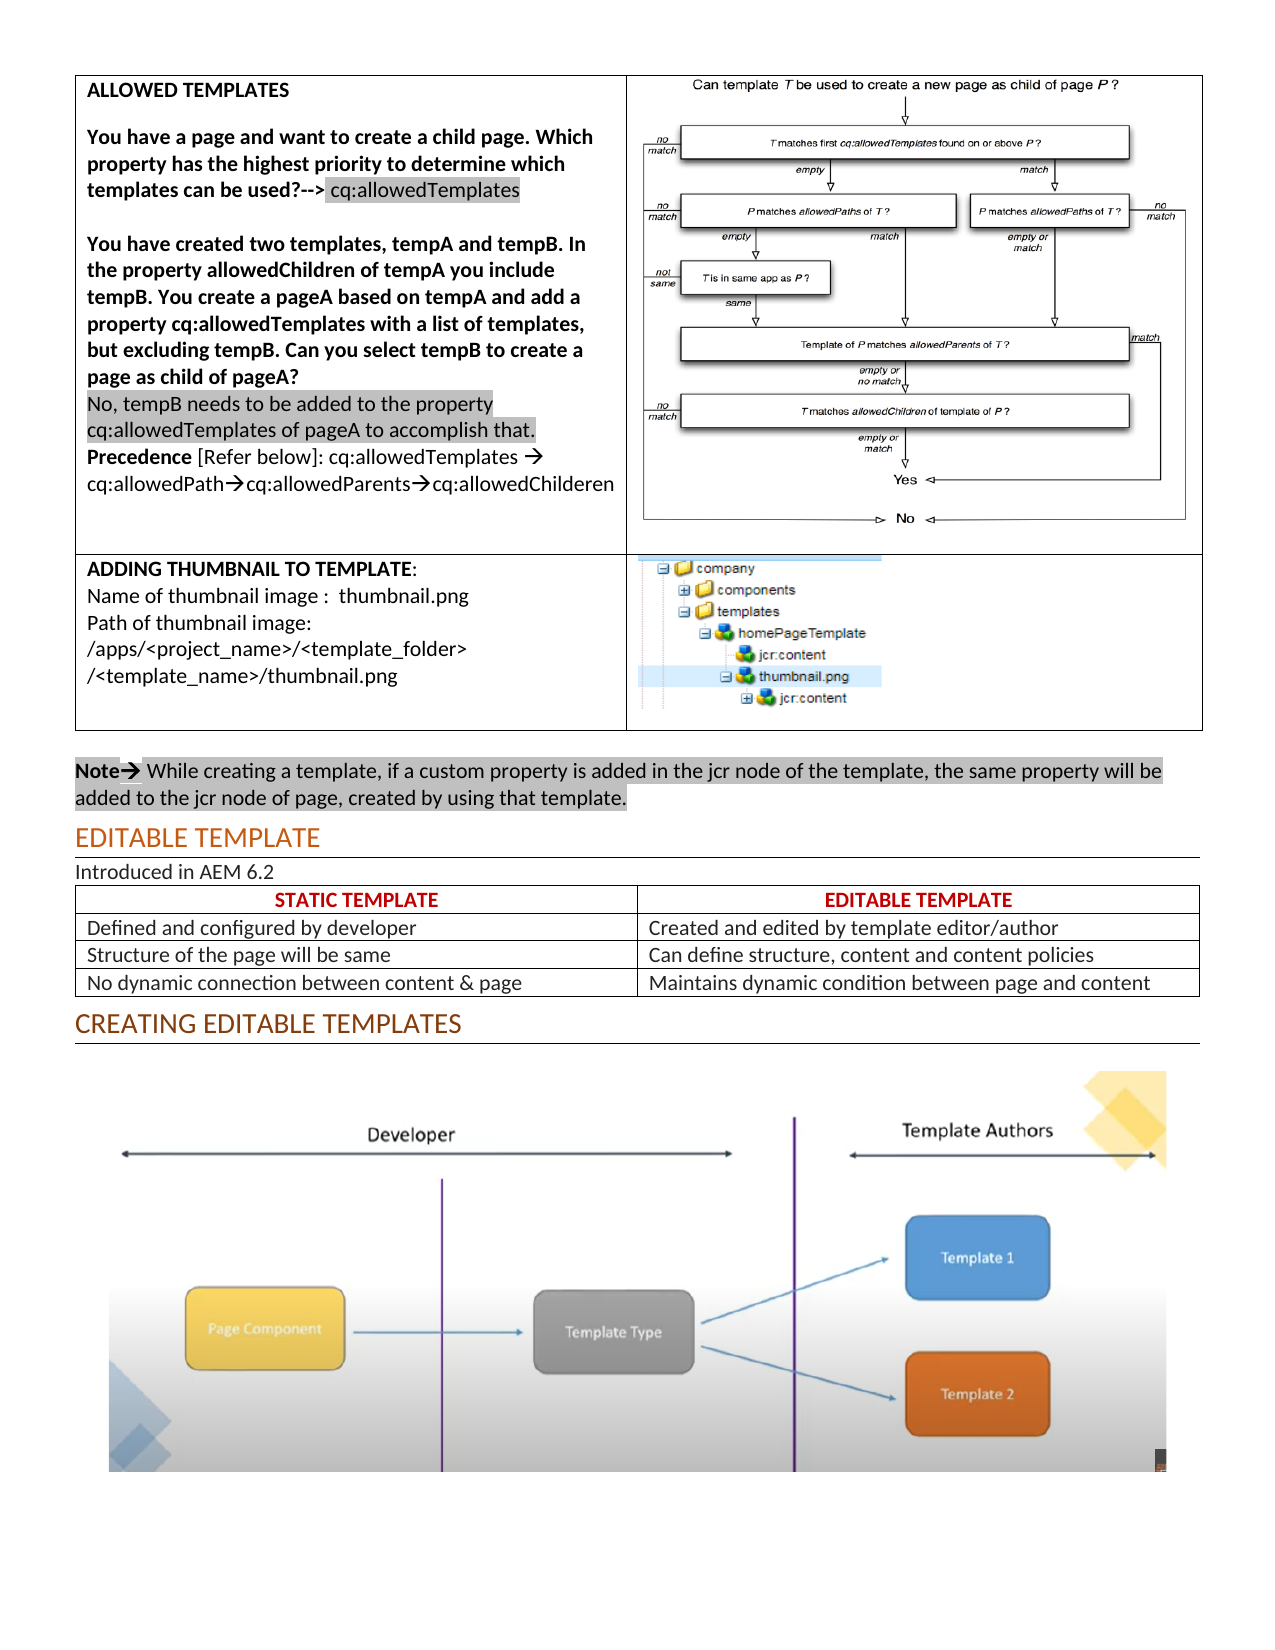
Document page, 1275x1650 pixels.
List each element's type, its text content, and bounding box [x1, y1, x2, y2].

subtitle EDITABLE TEMPLATE [75, 819, 1200, 857]
table_cell Can define structure, content and content policies [638, 941, 1199, 968]
table_cell Defined and configured by developer [76, 914, 637, 940]
picture [108, 1071, 1167, 1472]
table_cell ALLOWED TEMPLATES You have a page and want to create a child page. Which property has the highest priority to determine which templates can be used?--> cq:allowedTemplates You have created two templates, tempA and tempB. In the property allowedChildren of tempA you include tempB. You create a pageA based on tempA and add a property cq:allowedTemplates with a list of templates, but excluding tempB. Can you select tempB to create a page as child of pageA? No, tempB needs to be added to the property cq:allowedTemplates of pageA to accomplish that. Precedence [Refer below]: cq:allowedTemplates cq:allowedPathcq:allowedParentscq:allowedChilderen [76, 76, 626, 554]
table_cell ADDING THUMBNAIL TO TEMPLATE: Name of thumbnail image : thumbnail.png Path of thumbnail image: /apps/<project_name>/<template_folder> /<template_name>/thumbnail.png [76, 555, 626, 729]
table_header EDITABLE TEMPLATE [638, 886, 1199, 913]
table_cell Created and edited by template editor/author [638, 914, 1199, 940]
table_cell [627, 76, 1202, 554]
picture [638, 555, 882, 710]
table_cell Structure of the page will be same [76, 941, 637, 968]
text Introduced in AEM 6.2 [75, 858, 1200, 885]
table_cell [627, 555, 1202, 729]
table_cell Maintains dynamic condition between page and content [638, 969, 1199, 996]
table_header STATIC TEMPLATE [76, 886, 637, 913]
text Note While creating a template, if a custom property is added in the jcr node of the template, the same property will be added to the jcr node of page, created by using that template. [627, 757, 1200, 811]
table_cell No dynamic connection between content & page [76, 969, 637, 996]
subtitle CREATING EDITABLE TEMPLATES [75, 1005, 1200, 1043]
picture [638, 76, 1191, 534]
